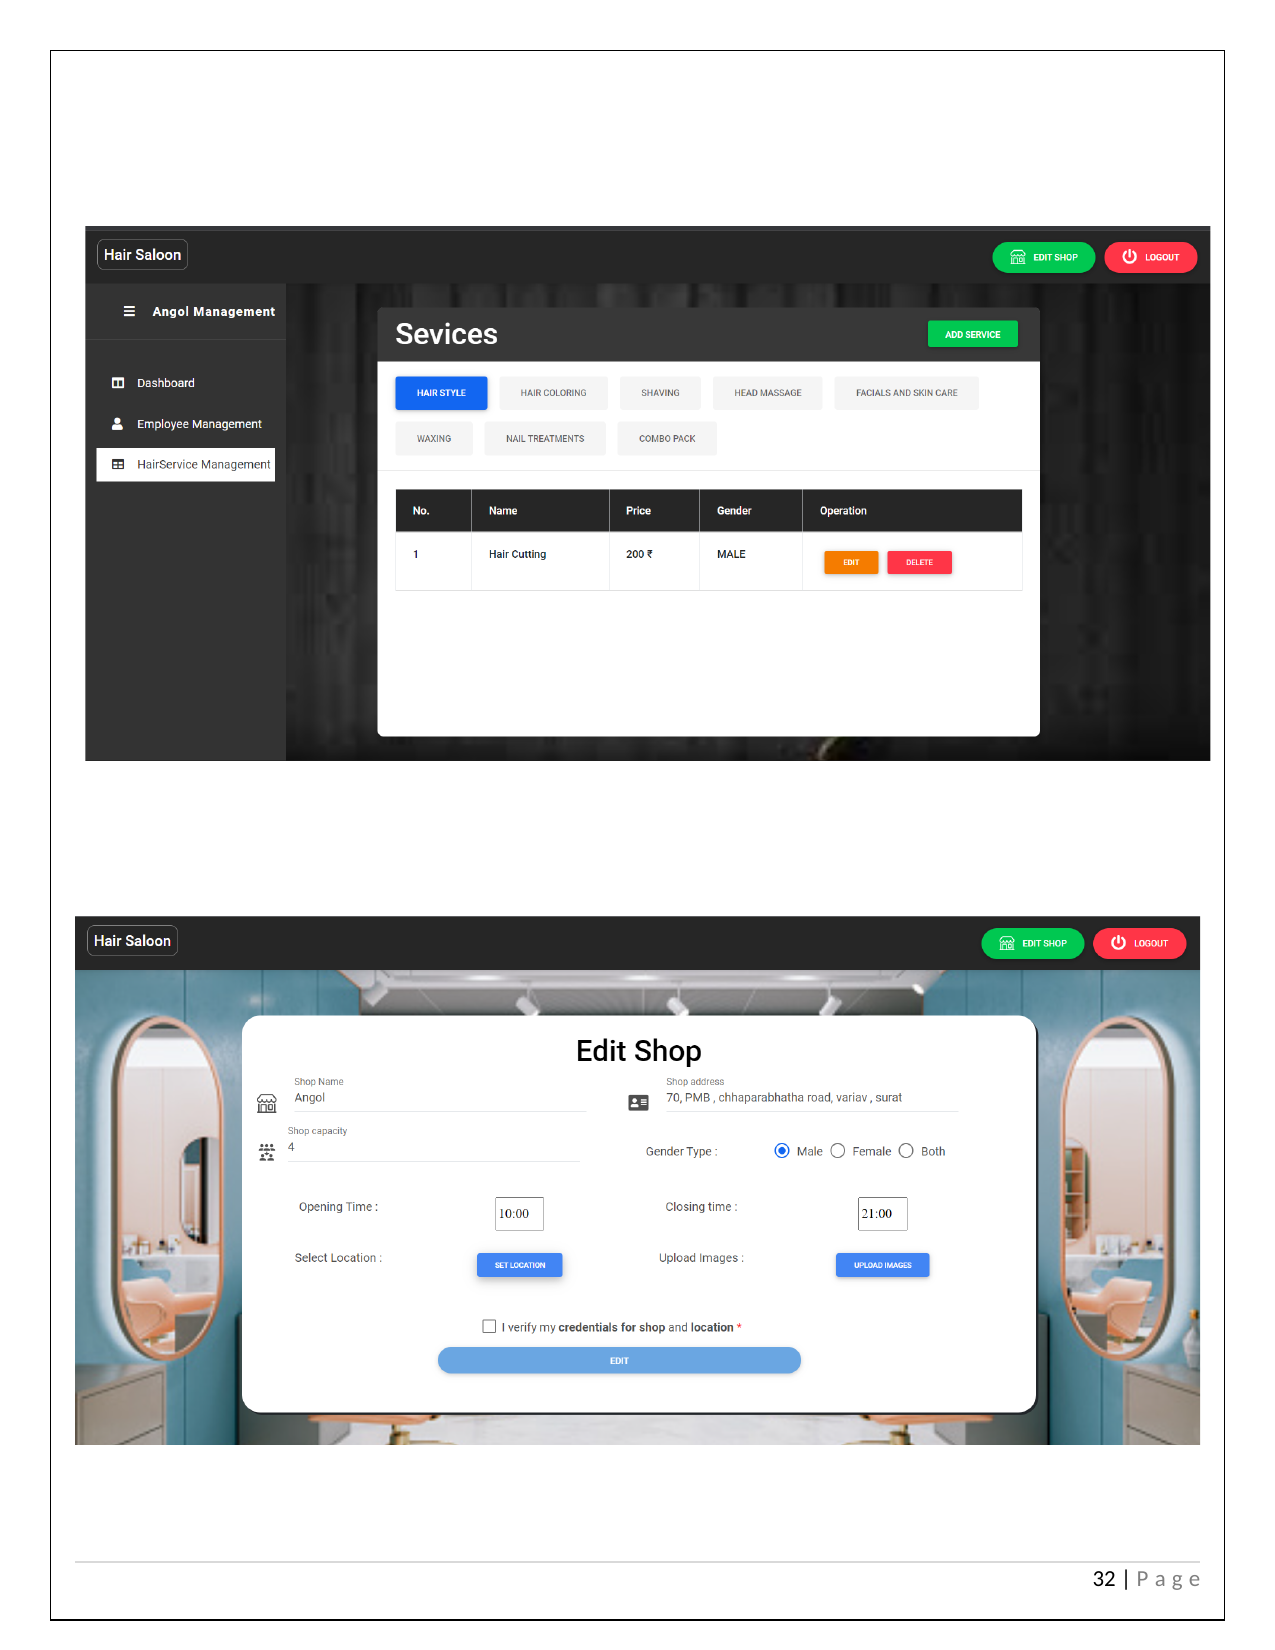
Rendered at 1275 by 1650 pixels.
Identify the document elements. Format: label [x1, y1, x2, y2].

picture [85, 226, 1211, 761]
picture [75, 916, 1200, 1445]
